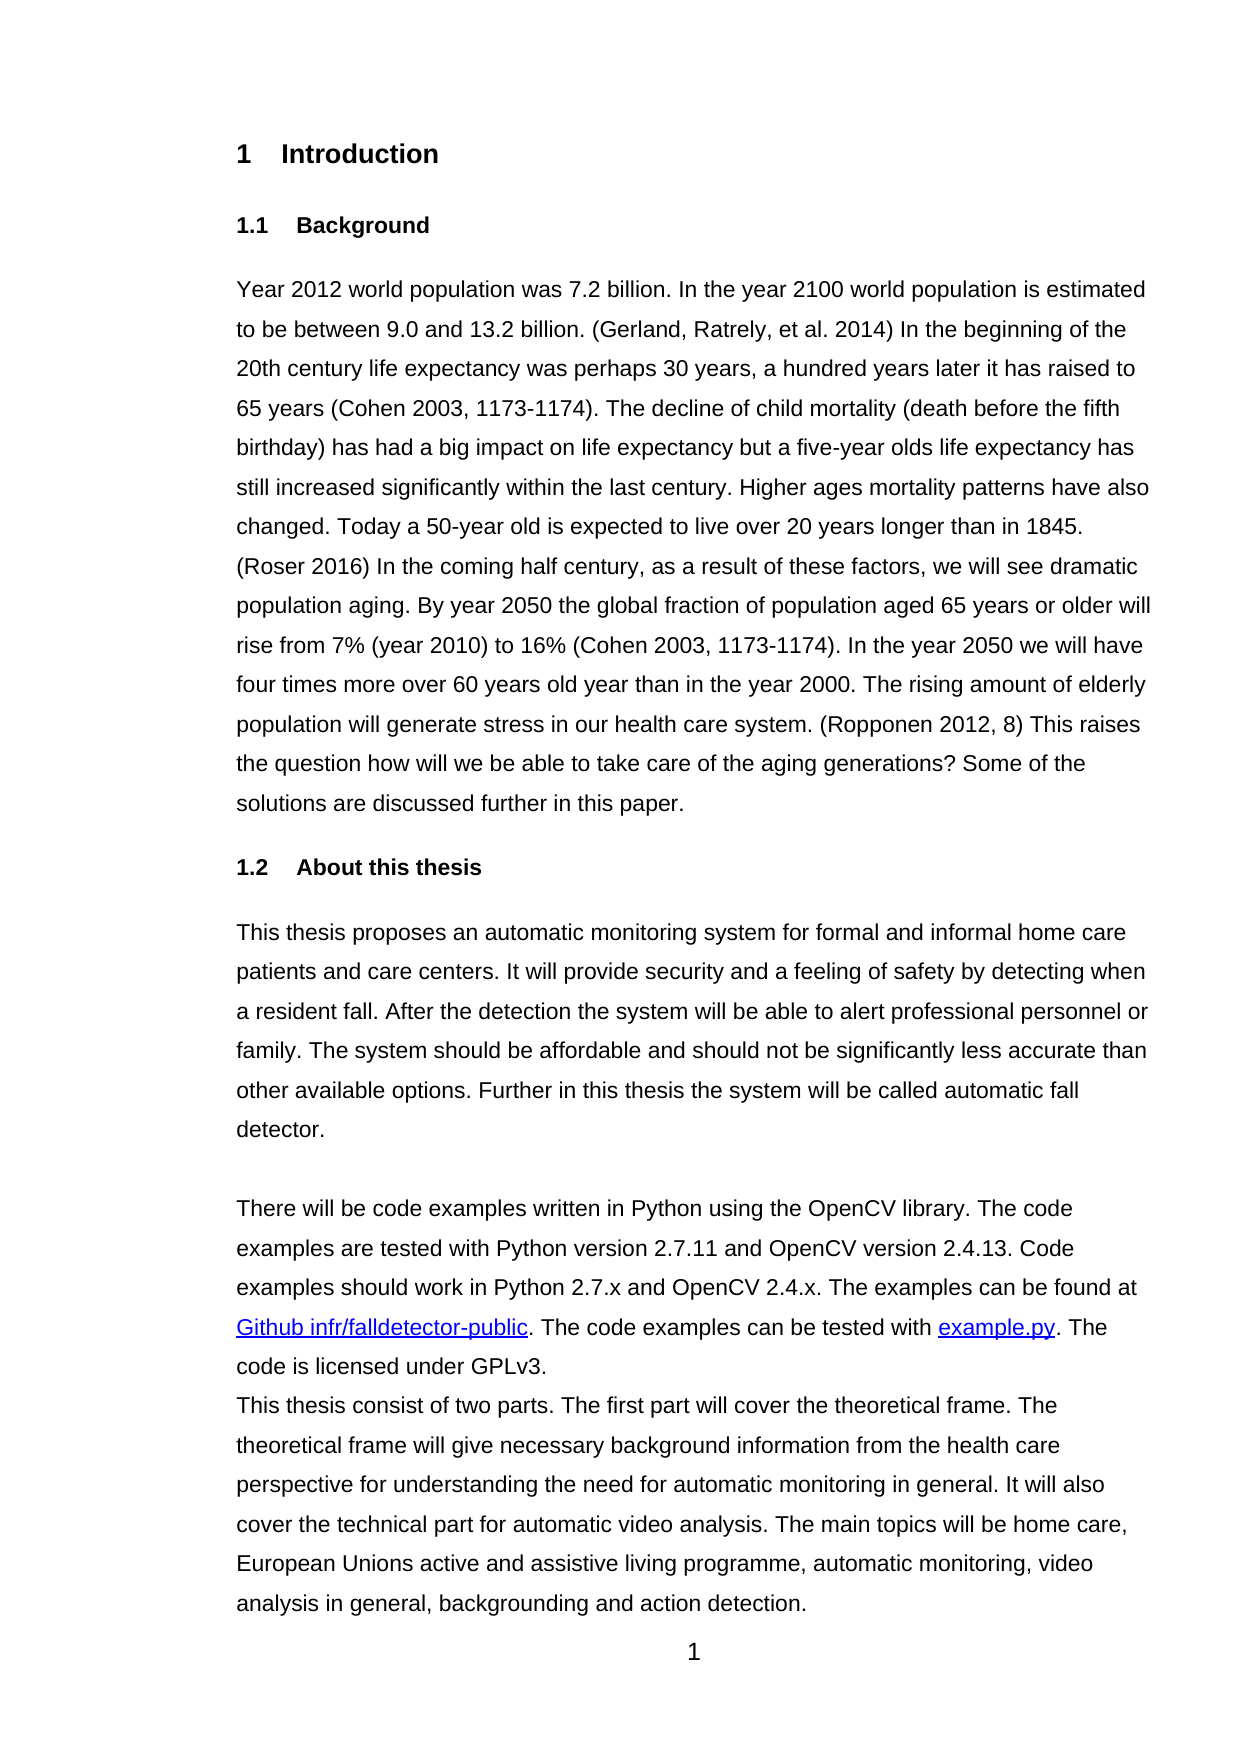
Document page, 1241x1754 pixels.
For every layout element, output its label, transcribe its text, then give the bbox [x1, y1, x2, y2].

subtitle Background [236, 212, 1152, 238]
text Year 2012 world population was 7.2 billion. In the year 2100 world population is estimated to be between 9.0 and 13.2 billion. (Gerland, Ratrely, et al. 2014) In the beginning of the 20th century life expectancy was perhaps 30 years, a hundred years later it has raised to 65 years (Cohen 2003, 1173-1174). The decline of child mortality (death before the fifth birthday) has had a big impact on life expectancy but a five-year olds life expectancy has still increased significantly within the last century. Higher ages mortality patterns have also changed. Today a 50-year old is expected to live over 20 years longer than in 1845. (Roser 2016) In the coming half century, as a result of these factors, we will see dramatic population aging. By year 2050 the global fraction of population aged 65 years or older will rise from 7% (year 2010) to 16% (Cohen 2003, 1173-1174). In the year 2050 we will have four times more over 60 years old year than in the year 2000. The rising amount of elderly population will generate stress in our health care system. (Ropponen 2012, 8) This raises the question how will we be able to take care of the aging generations? Some of the solutions are discussed further in this paper. [236, 276, 1152, 816]
subtitle Introduction [236, 138, 1152, 169]
text This thesis proposes an automatic monitoring system for formal and informal home care patients and care centers. It will provide security and a feeling of safety by detecting when a resident fall. After the detection the system will be able to alert professional personnel or family. The system should be affordable and should not be significantly less accurate than other available options. Further in this thesis the system will be called automatic fall detector. [236, 919, 1152, 1142]
text There will be code examples written in Python using the OpenCV library. The code examples are tested with Python version 2.7.11 and OpenCV version 2.4.13. Code examples should work in Python 2.7.x and OpenCV 2.4.x. The examples can be found at Github infr/falldetector-public. The code examples can be tested with example.py. The code is licensed under GPLv3. [236, 1195, 1152, 1379]
subtitle About this thesis [236, 854, 1152, 881]
text This thesis consist of two parts. The first part will cover the theoretical frame. The theoretical frame will give necessary background information from the health care perspective for understanding the need for automatic monitoring in general. It will also cover the technical part for automatic video analysis. The main topics will be home care, European Unions active and assistive living programme, automatic monitoring, video analysis in general, backgrounding and action detection. [236, 1392, 1152, 1616]
